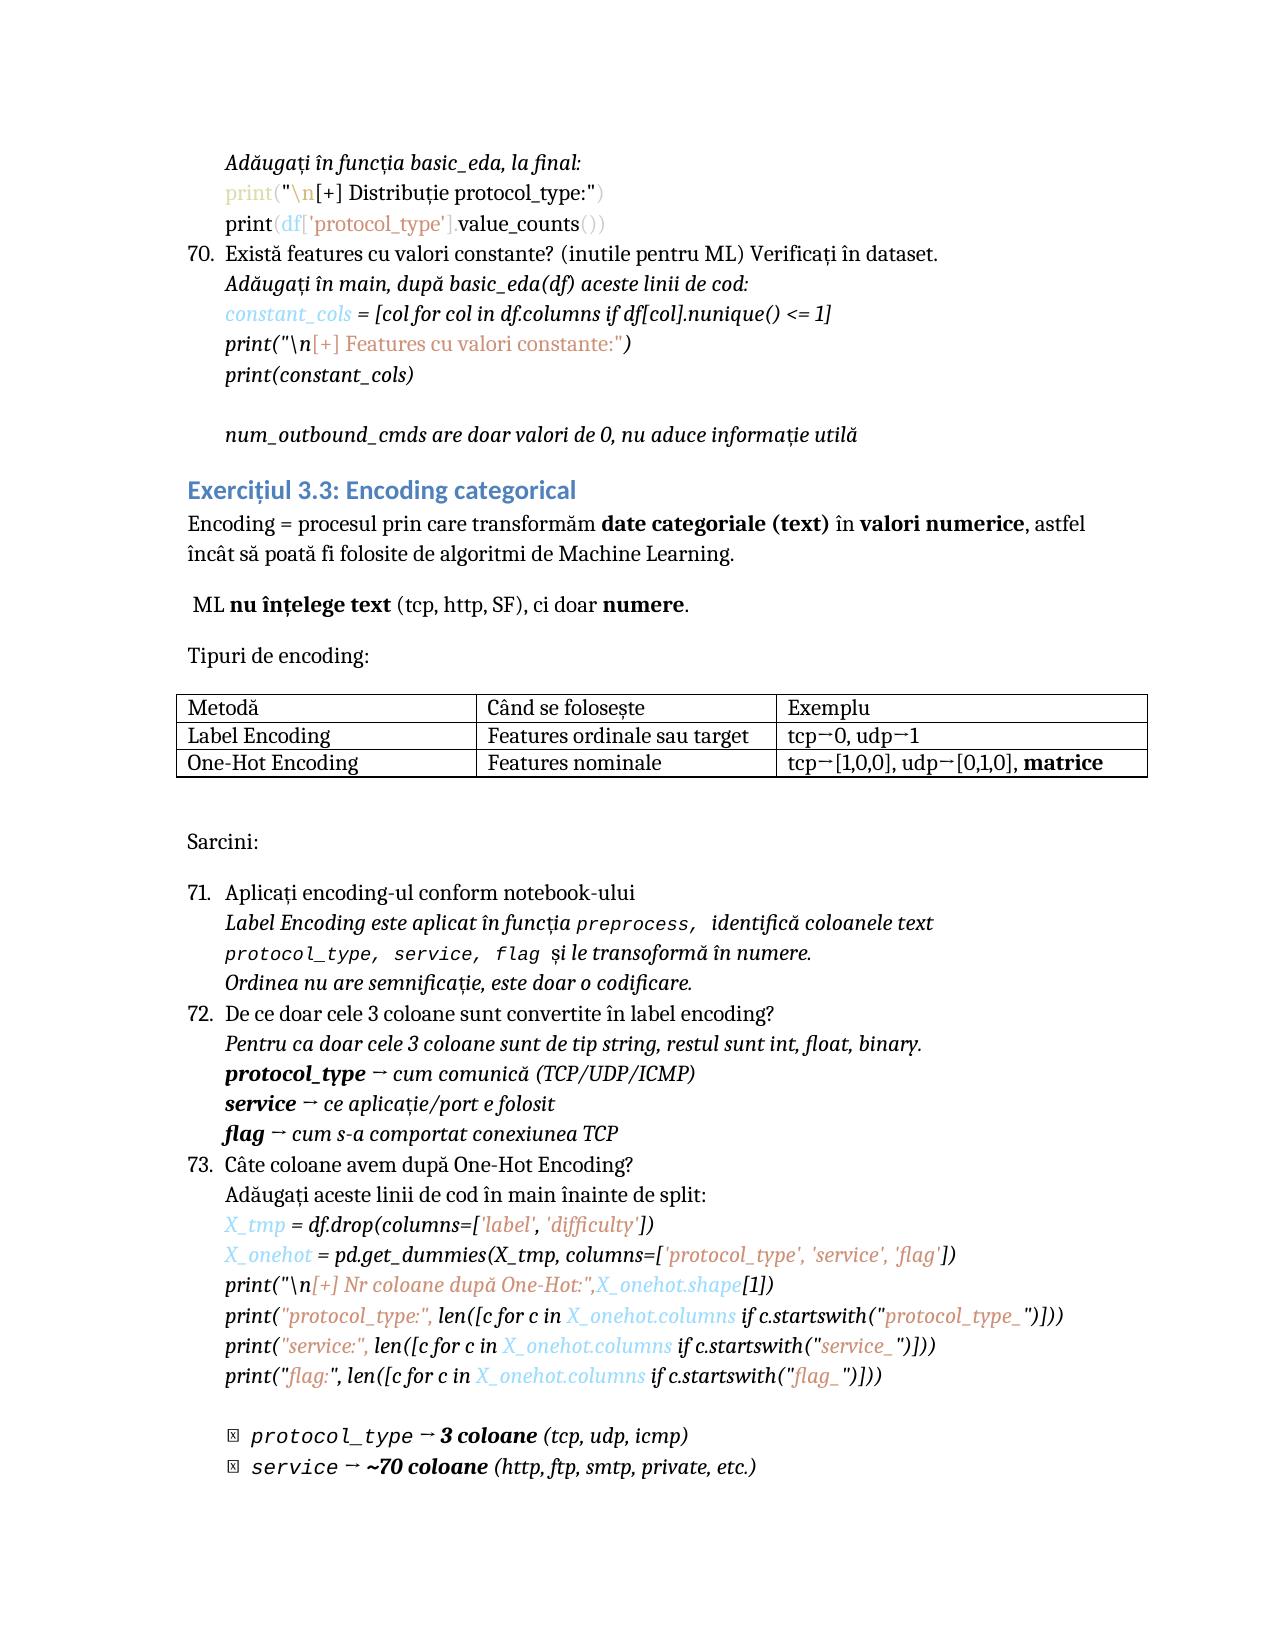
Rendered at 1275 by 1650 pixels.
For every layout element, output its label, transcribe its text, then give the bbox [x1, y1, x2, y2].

list constant_cols = [col for col in df.columns if df[col].nunique() <= 1] [225, 301, 1087, 327]
list Aplicați encoding-ul conform notebook-ului [187, 879, 1087, 906]
text Encoding = procesul prin care transformăm date categoriale (text) în valori numerice, astfel încât să poată fi folosite de algoritmi de Machine Learning. [187, 511, 1087, 567]
table_cell tcp→0, udp→1 [777, 723, 1147, 749]
list Adăugați aceste linii de cod în main înainte de split: [225, 1182, 1087, 1208]
list protocol_type → cum comunică (TCP/UDP/ICMP) [225, 1061, 1087, 1087]
list Ordinea nu are semnificație, este doar o codificare. [187, 970, 1087, 996]
subtitle Exercițiul 3.3: Encoding categorical [187, 473, 1087, 506]
list Pentru ca doar cele 3 coloane sunt de tip string, restul sunt int, float, binary. [225, 1031, 1087, 1057]
list flag → cum s-a comportat conexiunea TCP [225, 1121, 1087, 1147]
table_header Metodă [177, 695, 476, 722]
list Câte coloane avem după One-Hot Encoding? [187, 1151, 1087, 1178]
list print("\n[+] Distribuție protocol_type:") [225, 180, 1087, 207]
list  service → ~70 coloane (http, ftp, smtp, private, etc.) [225, 1454, 1087, 1481]
list print("protocol_type:", len([c for c in X_onehot.columns if c.startswith("protocol_type_")])) [225, 1302, 1087, 1329]
table_cell tcp→[1,0,0], udp→[0,1,0], matrice [777, 750, 1147, 776]
list Label Encoding este aplicat în funcția preprocess, identifică coloanele text protocol_type, service, flag și le transoformă în numere. [225, 910, 1087, 966]
list X_tmp = df.drop(columns=['label', 'difficulty']) [225, 1212, 1087, 1238]
table_cell Features ordinale sau target [477, 723, 776, 749]
list num_outbound_cmds are doar valori de 0, nu aduce informație utilă [225, 422, 1087, 448]
list print("flag:", len([c for c in X_onehot.columns if c.startswith("flag_")])) [225, 1363, 1087, 1389]
text Tipuri de encoding: [187, 643, 1087, 669]
list print(df['protocol_type'].value_counts()) [225, 210, 1087, 237]
table_header Când se folosește [477, 695, 776, 722]
list Există features cu valori constante? (inutile pentru ML) Verificați în dataset. [187, 241, 1087, 267]
table_header Exemplu [777, 695, 1147, 722]
table_cell One-Hot Encoding [177, 750, 476, 776]
list  protocol_type → 3 coloane (tcp, udp, icmp) [225, 1423, 1087, 1450]
list print("\n[+] Nr coloane după One-Hot:",X_onehot.shape[1]) [187, 1272, 1087, 1298]
table_cell Features nominale [477, 750, 776, 776]
list De ce doar cele 3 coloane sunt convertite în label encoding? [187, 1000, 1087, 1027]
list Adăugați în main, după basic_eda(df) aceste linii de cod: [225, 271, 1087, 297]
text ML nu înțelege text (tcp, http, SF), ci doar numere. [187, 592, 1087, 618]
table_cell Label Encoding [177, 723, 476, 749]
list print(constant_cols) [225, 361, 1087, 388]
list print("\n[+] Features cu valori constante:") [225, 331, 1087, 358]
list service → ce aplicație/port e folosit [225, 1091, 1087, 1117]
text Sarcini: [187, 828, 1087, 855]
list X_onehot = pd.get_dummies(X_tmp, columns=['protocol_type', 'service', 'flag']) [225, 1242, 1087, 1268]
list Adăugați în funcția basic_eda, la final: [225, 150, 1087, 176]
list print("service:", len([c for c in X_onehot.columns if c.startswith("service_")])) [225, 1333, 1087, 1359]
